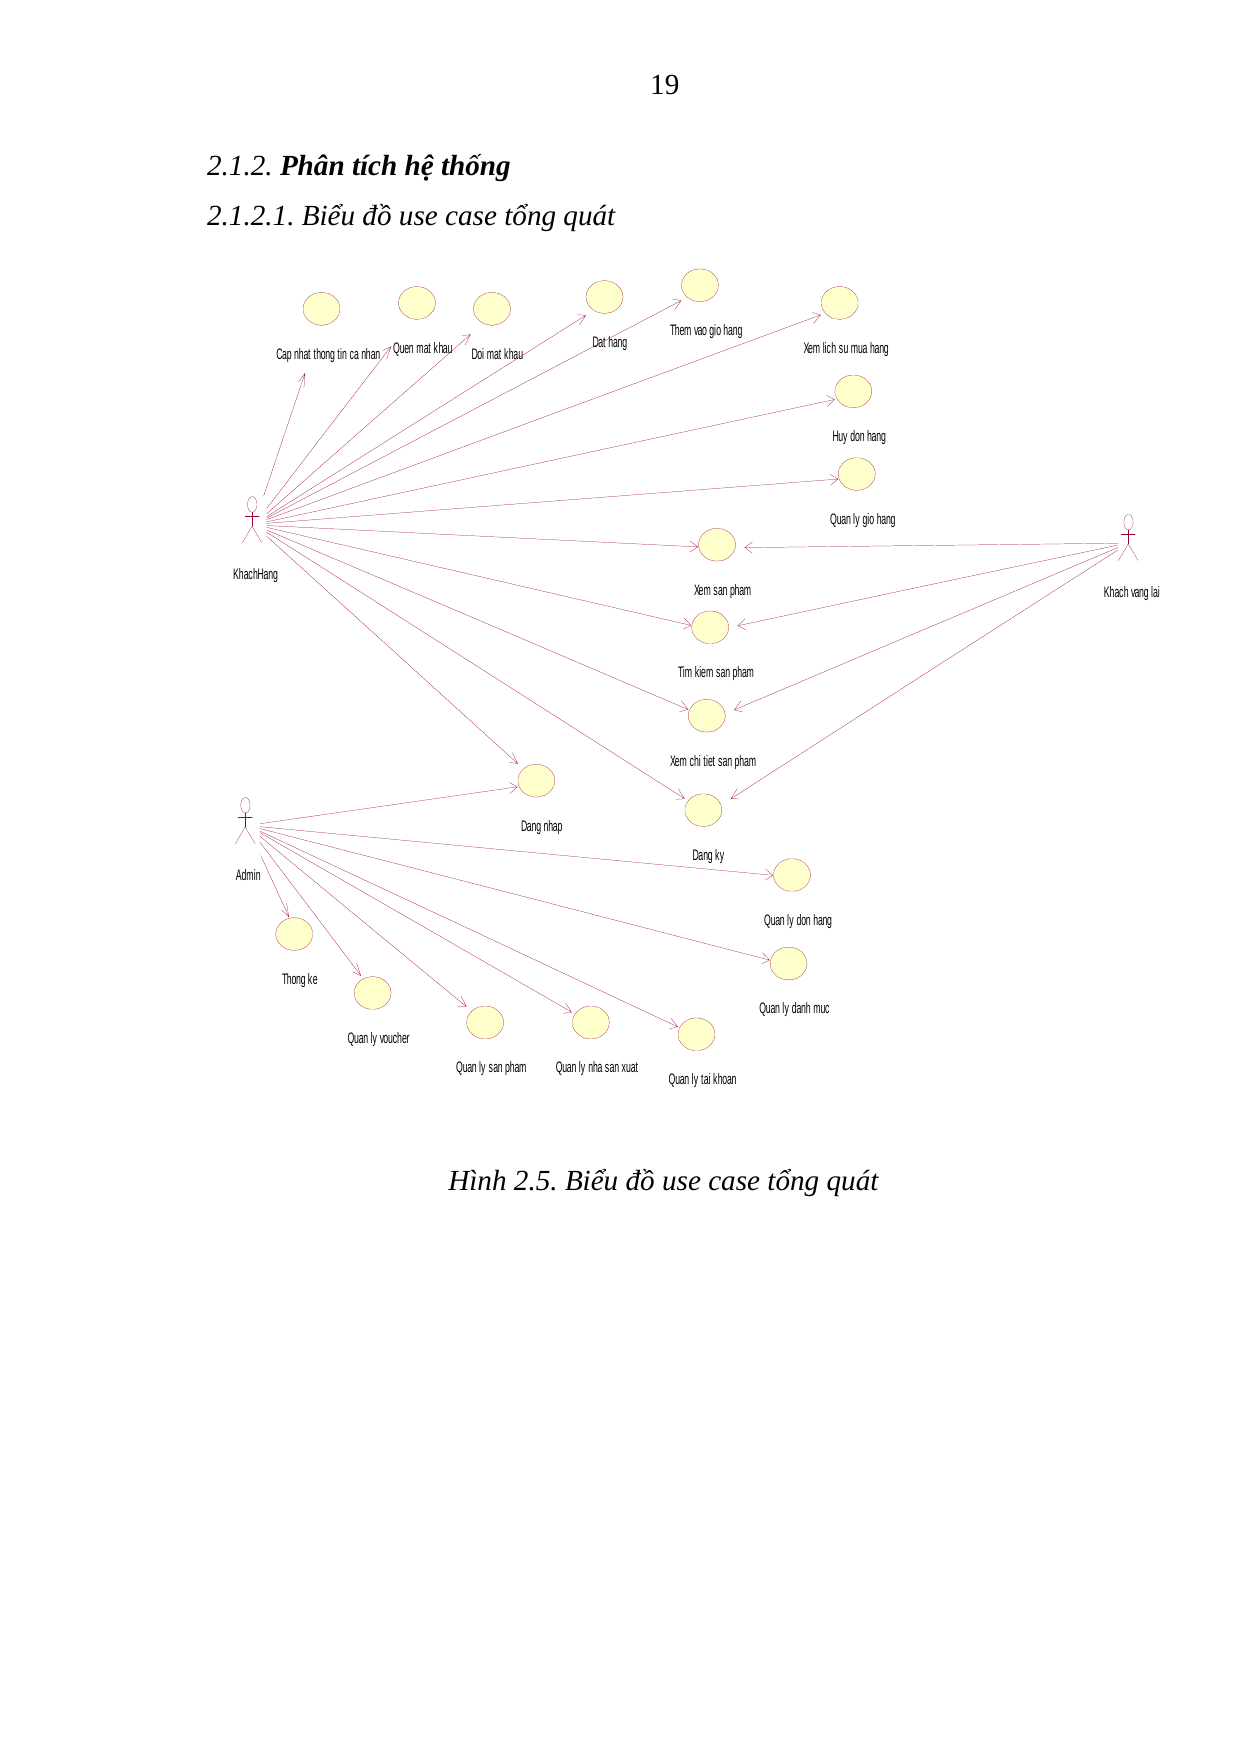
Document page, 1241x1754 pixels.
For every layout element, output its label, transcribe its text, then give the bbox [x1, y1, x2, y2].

subtitle Biểu đồ use case tổng quát [207, 198, 1122, 232]
subtitle Phân tích hệ thống [207, 148, 1122, 181]
